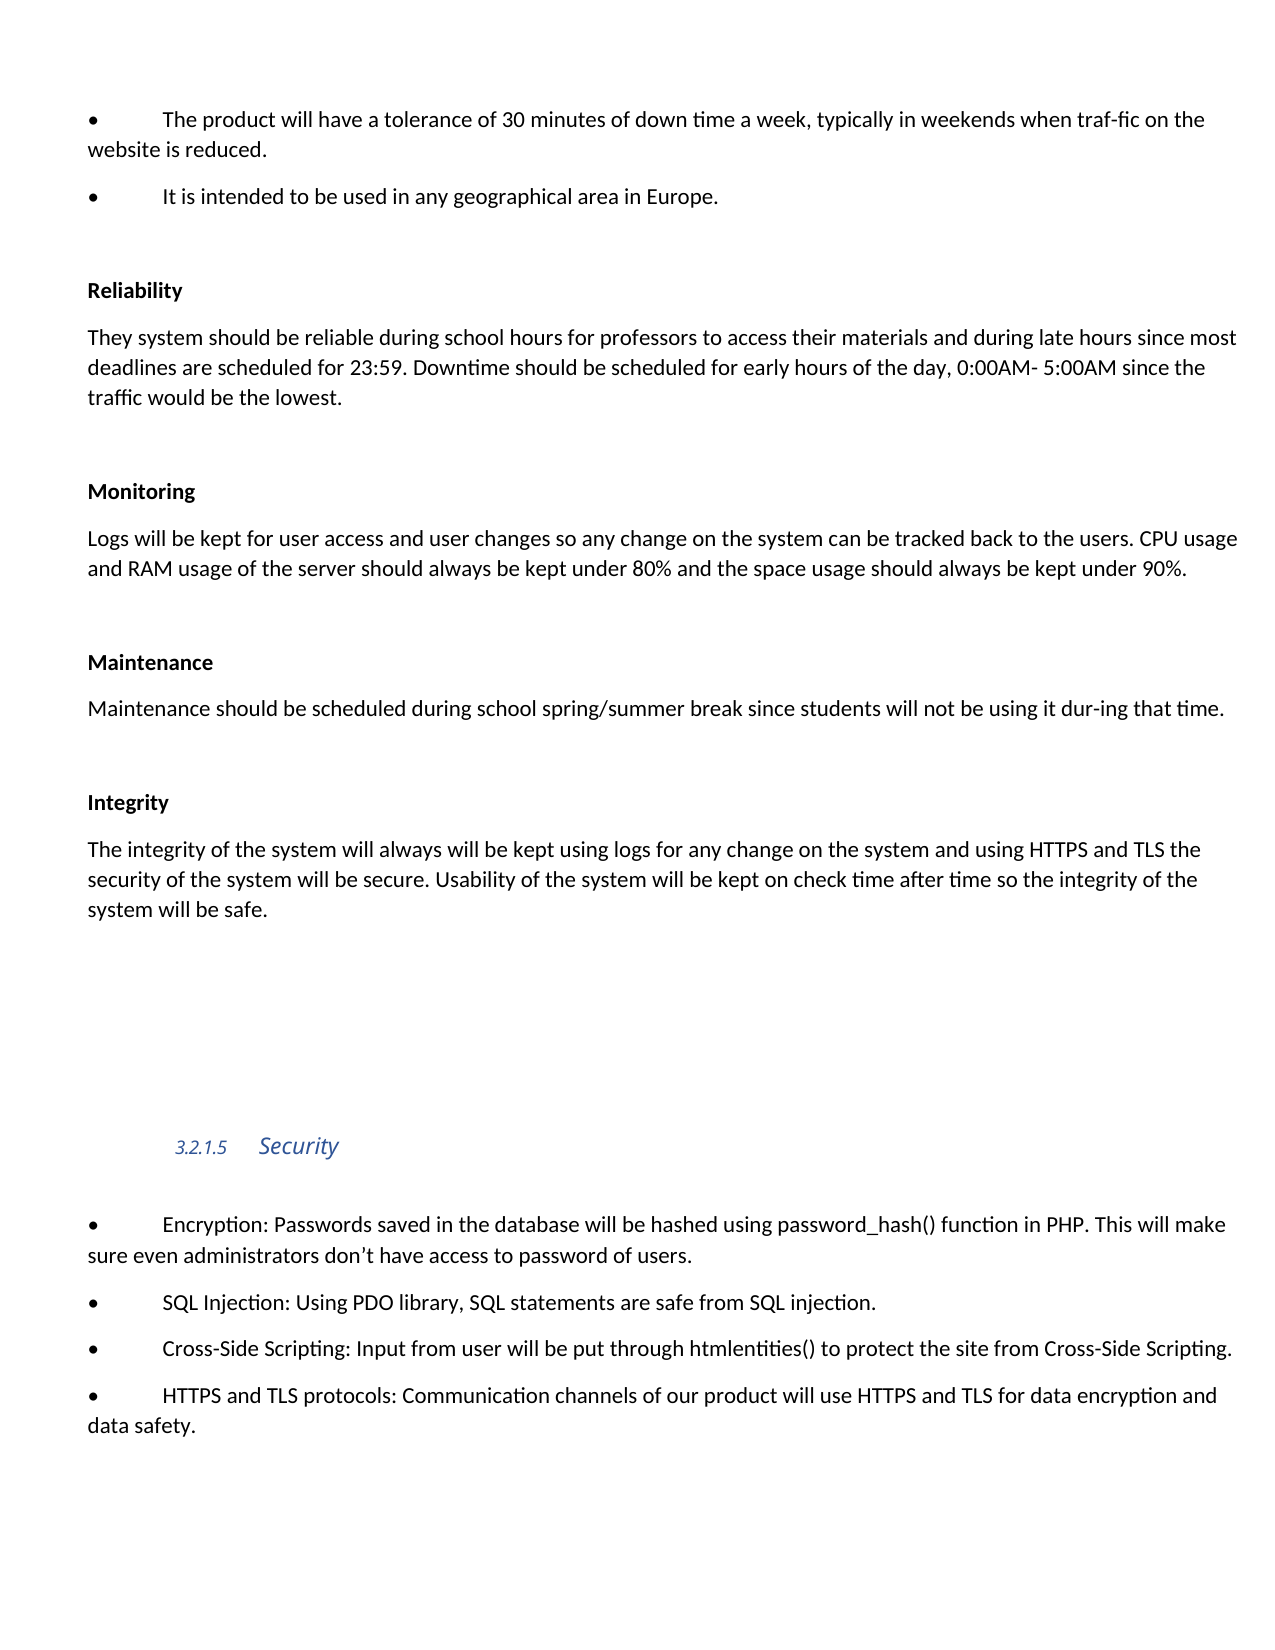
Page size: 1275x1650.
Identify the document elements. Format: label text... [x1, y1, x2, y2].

text They system should be reliable during school hours for professors to access their materials and during late hours since most deadlines are scheduled for 23:59. Downtime should be scheduled for early hours of the day, 0:00AM- 5:00AM since the traffic would be the lowest. [87, 323, 1248, 411]
text Reliability [87, 276, 1248, 304]
text Maintenance should be scheduled during school spring/summer break since students will not be using it dur-ing that time. [87, 694, 1248, 723]
text • Encryption: Passwords saved in the database will be hashed using password_hash() function in PHP. This will make sure even administrators don’t have access to password of users. [87, 1211, 1248, 1269]
text Logs will be kept for user access and user changes so any change on the system can be tracked back to the users. CPU usage and RAM usage of the server should always be kept under 80% and the space usage should always be kept under 90%. [87, 524, 1248, 582]
text • HTTPS and TLS protocols: Communication channels of our product will use HTTPS and TLS for data encryption and data safety. [87, 1381, 1248, 1440]
text Monitoring [87, 477, 1248, 505]
text Maintenance [87, 648, 1248, 676]
text Integrity [87, 788, 1248, 816]
subtitle Security [175, 1130, 1248, 1161]
text • The product will have a tolerance of 30 minutes of down time a week, typically in weekends when traf-fic on the website is reduced. [87, 105, 1248, 163]
text • It is intended to be used in any geographical area in Europe. [87, 182, 1248, 210]
text • Cross-Side Scripting: Input from user will be put through htmlentities() to protect the site from Cross-Side Scripting. [87, 1334, 1248, 1363]
text • SQL Injection: Using PDO library, SQL statements are safe from SQL injection. [87, 1288, 1248, 1316]
text The integrity of the system will always will be kept using logs for any change on the system and using HTTPS and TLS the security of the system will be secure. Usability of the system will be kept on check time after time so the integrity of the system will be safe. [87, 835, 1248, 924]
